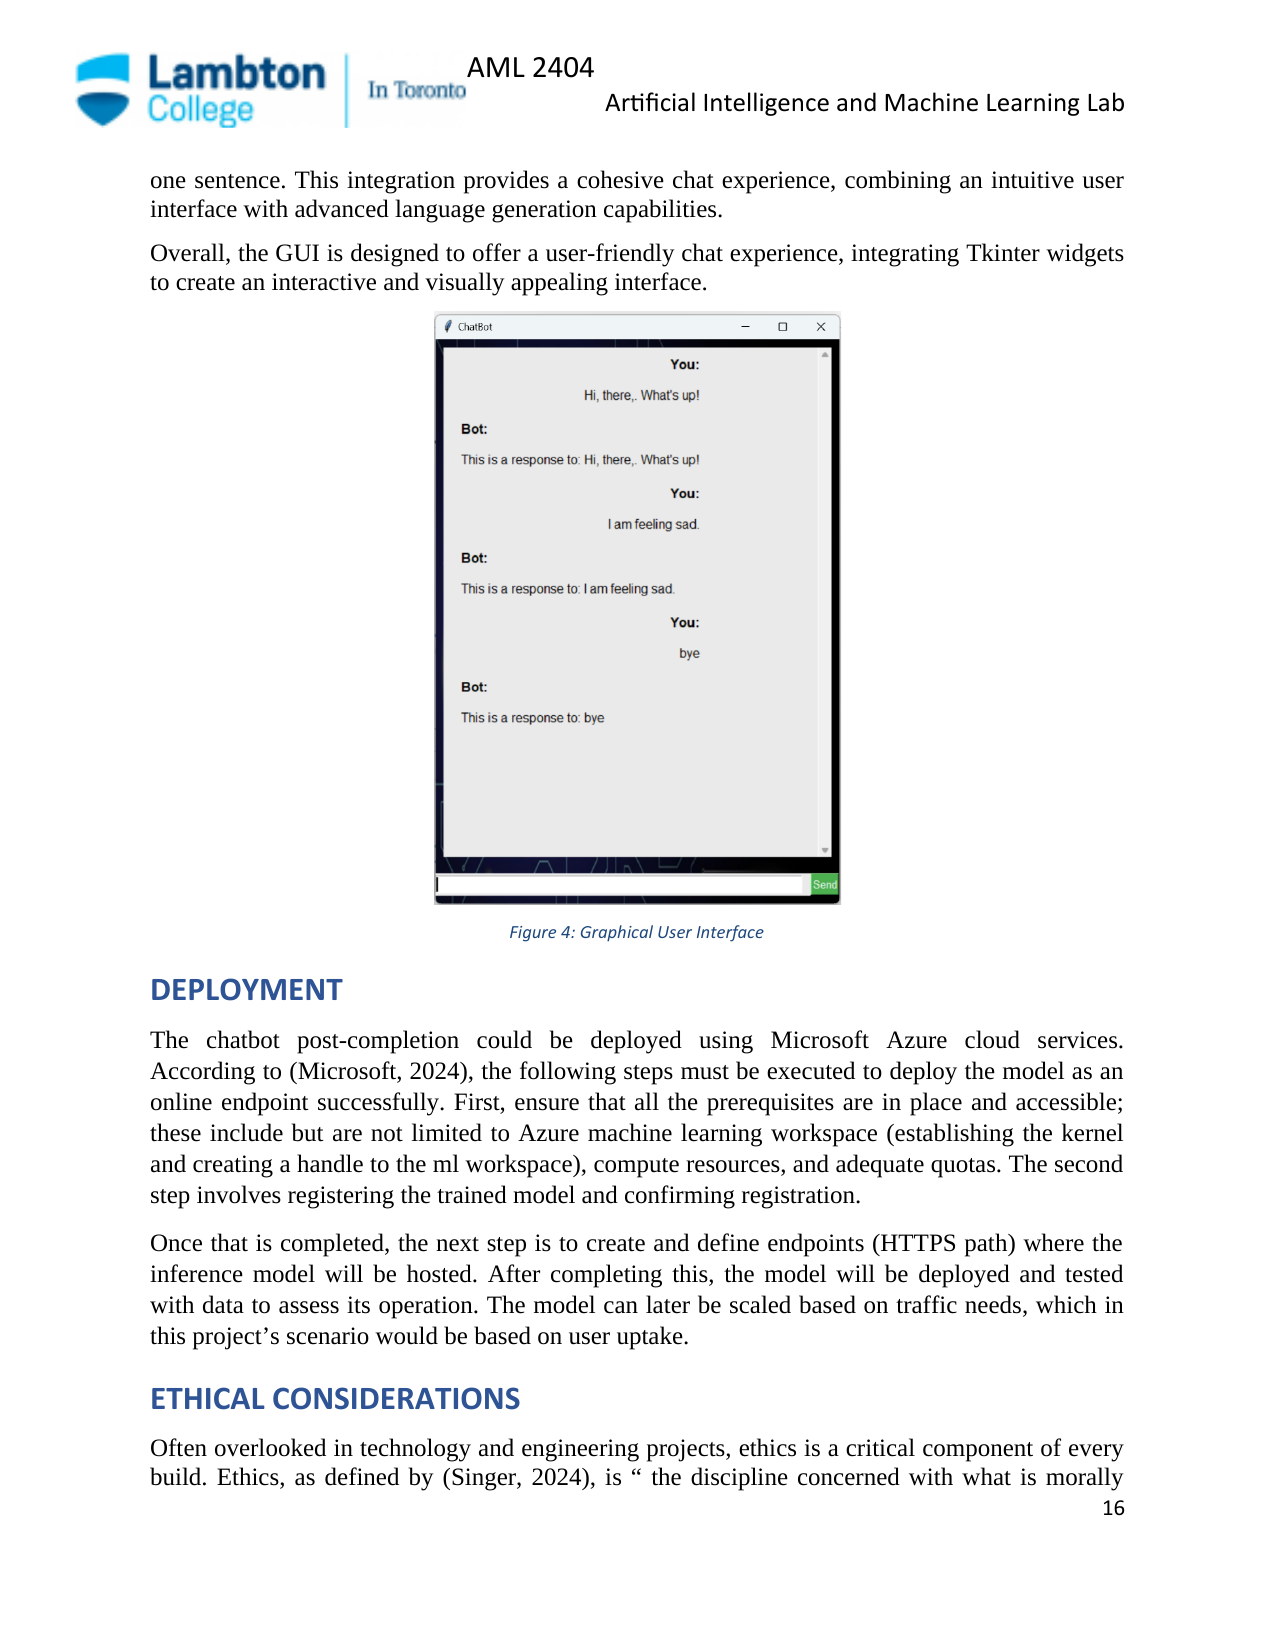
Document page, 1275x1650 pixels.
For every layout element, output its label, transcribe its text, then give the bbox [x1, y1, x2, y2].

text Once that is completed, the next step is to create and define endpoints (HTTPS path) where the inference model will be hosted. After completing this, the model will be deployed and tested with data to assess its operation. The model can later be scaled based on traffic needs, which in this project’s scenario would be based on user uptake. [150, 1228, 1125, 1349]
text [150, 165, 1125, 223]
picture [434, 311, 842, 905]
text The chatbot post-completion could be deployed using Microsoft Azure cloud services. According to (Microsoft, 2024), the following steps must be executed to deploy the model as an online endpoint successfully. First, ensure that all the prerequisites are in place and accessible; these include but are not limited to Azure machine learning workspace (establishing the kernel and creating a handle to the ml workspace), compute resources, and adequate quotas. The second step involves registering the trained model and confirming registration. [150, 1025, 1125, 1209]
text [150, 1433, 1125, 1491]
subtitle ETHICAL CONSIDERATIONS [150, 1377, 1125, 1418]
picture [74, 51, 467, 128]
subtitle DEPLOYMENT [150, 968, 1125, 1009]
text Overall, the GUI is designed to offer a user-friendly chat experience, integrating Tkinter widgets to create an interactive and visually appealing interface. [150, 238, 1125, 296]
